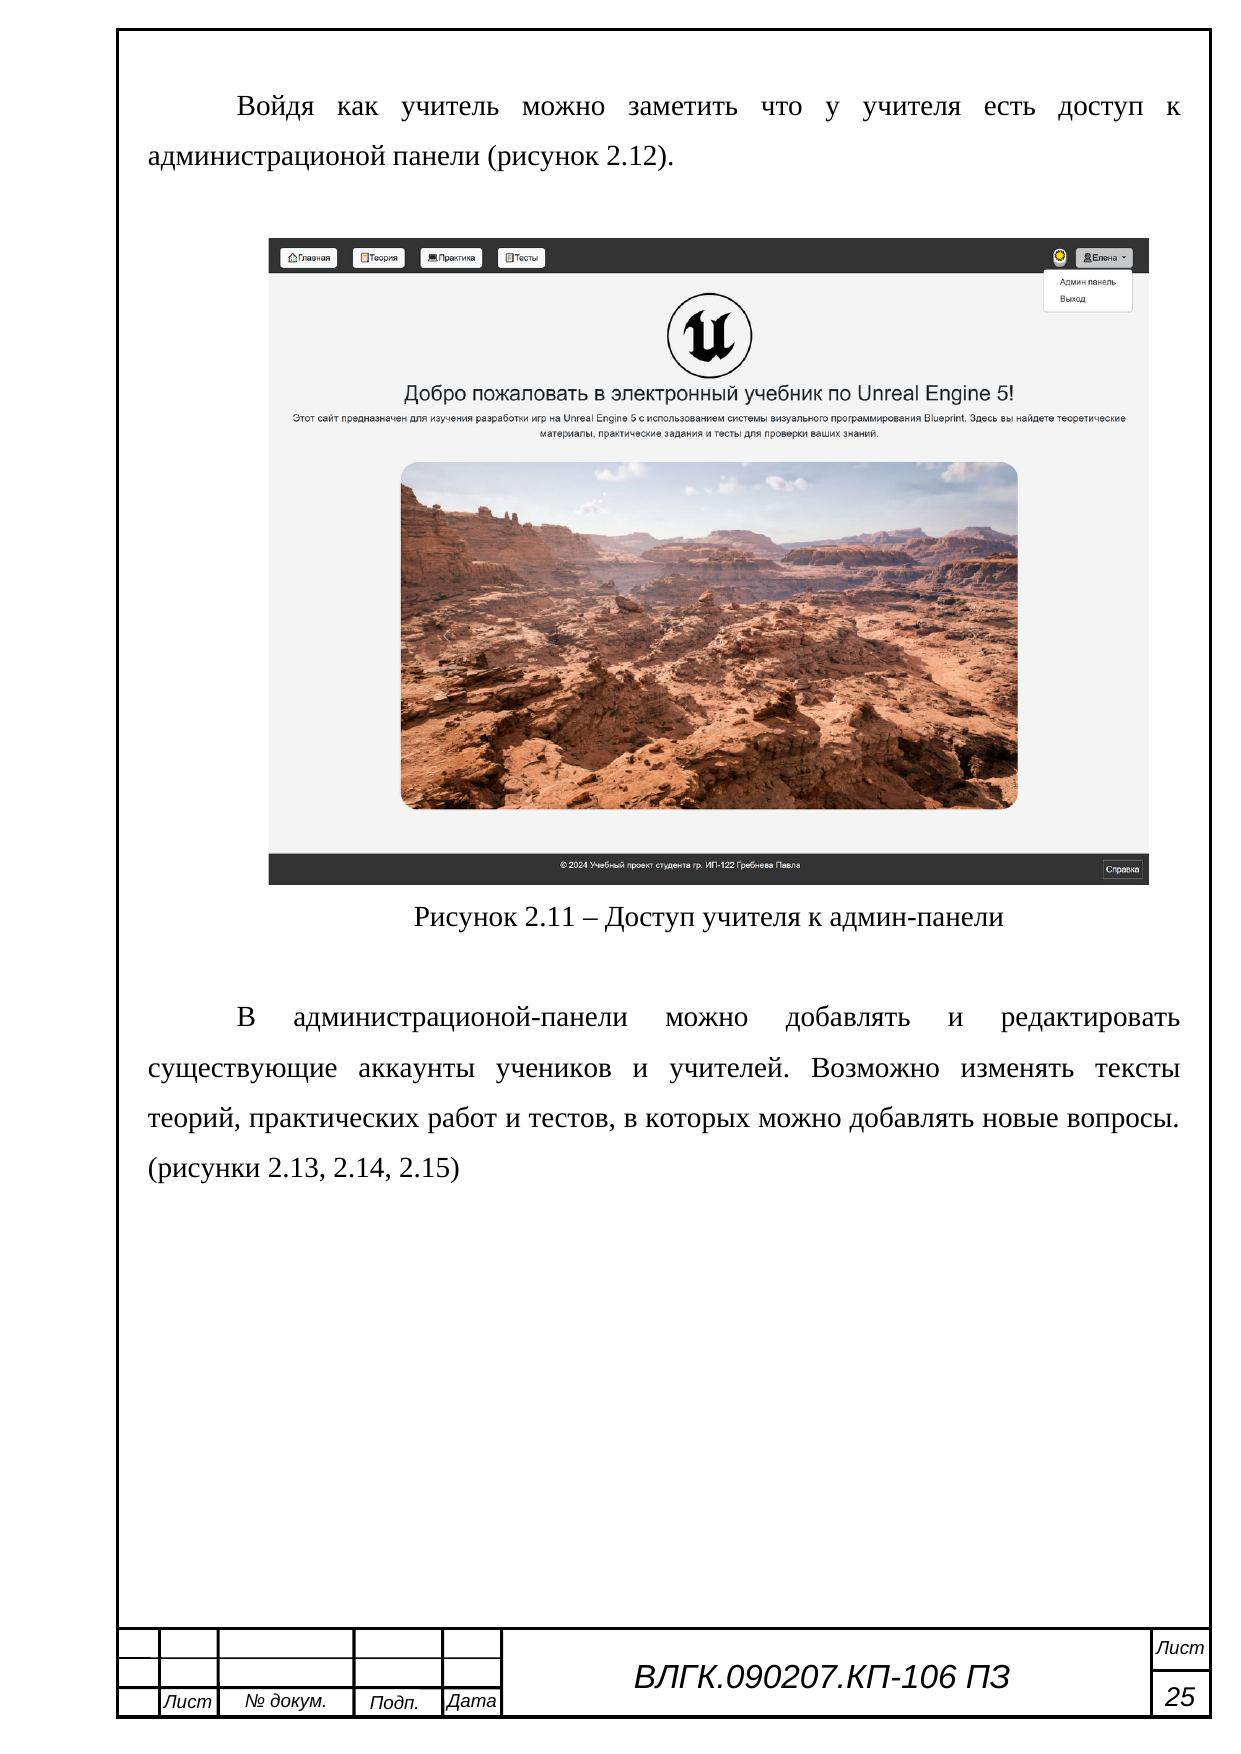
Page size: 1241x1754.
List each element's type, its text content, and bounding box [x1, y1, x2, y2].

picture [268, 238, 1149, 885]
text Рисунок 2.11 – Доступ учителя к админ-панели [148, 899, 1181, 932]
text Войдя как учитель можно заметить что у учителя есть доступ к администрационой панели (рисунок 2.12). [148, 88, 1181, 172]
text В администрационой-панели можно добавлять и редактировать существующие аккаунты учеников и учителей. Возможно изменять тексты теорий, практических работ и тестов, в которых можно добавлять новые вопросы. (рисунки 2.13, 2.14, 2.15) [148, 999, 1181, 1184]
